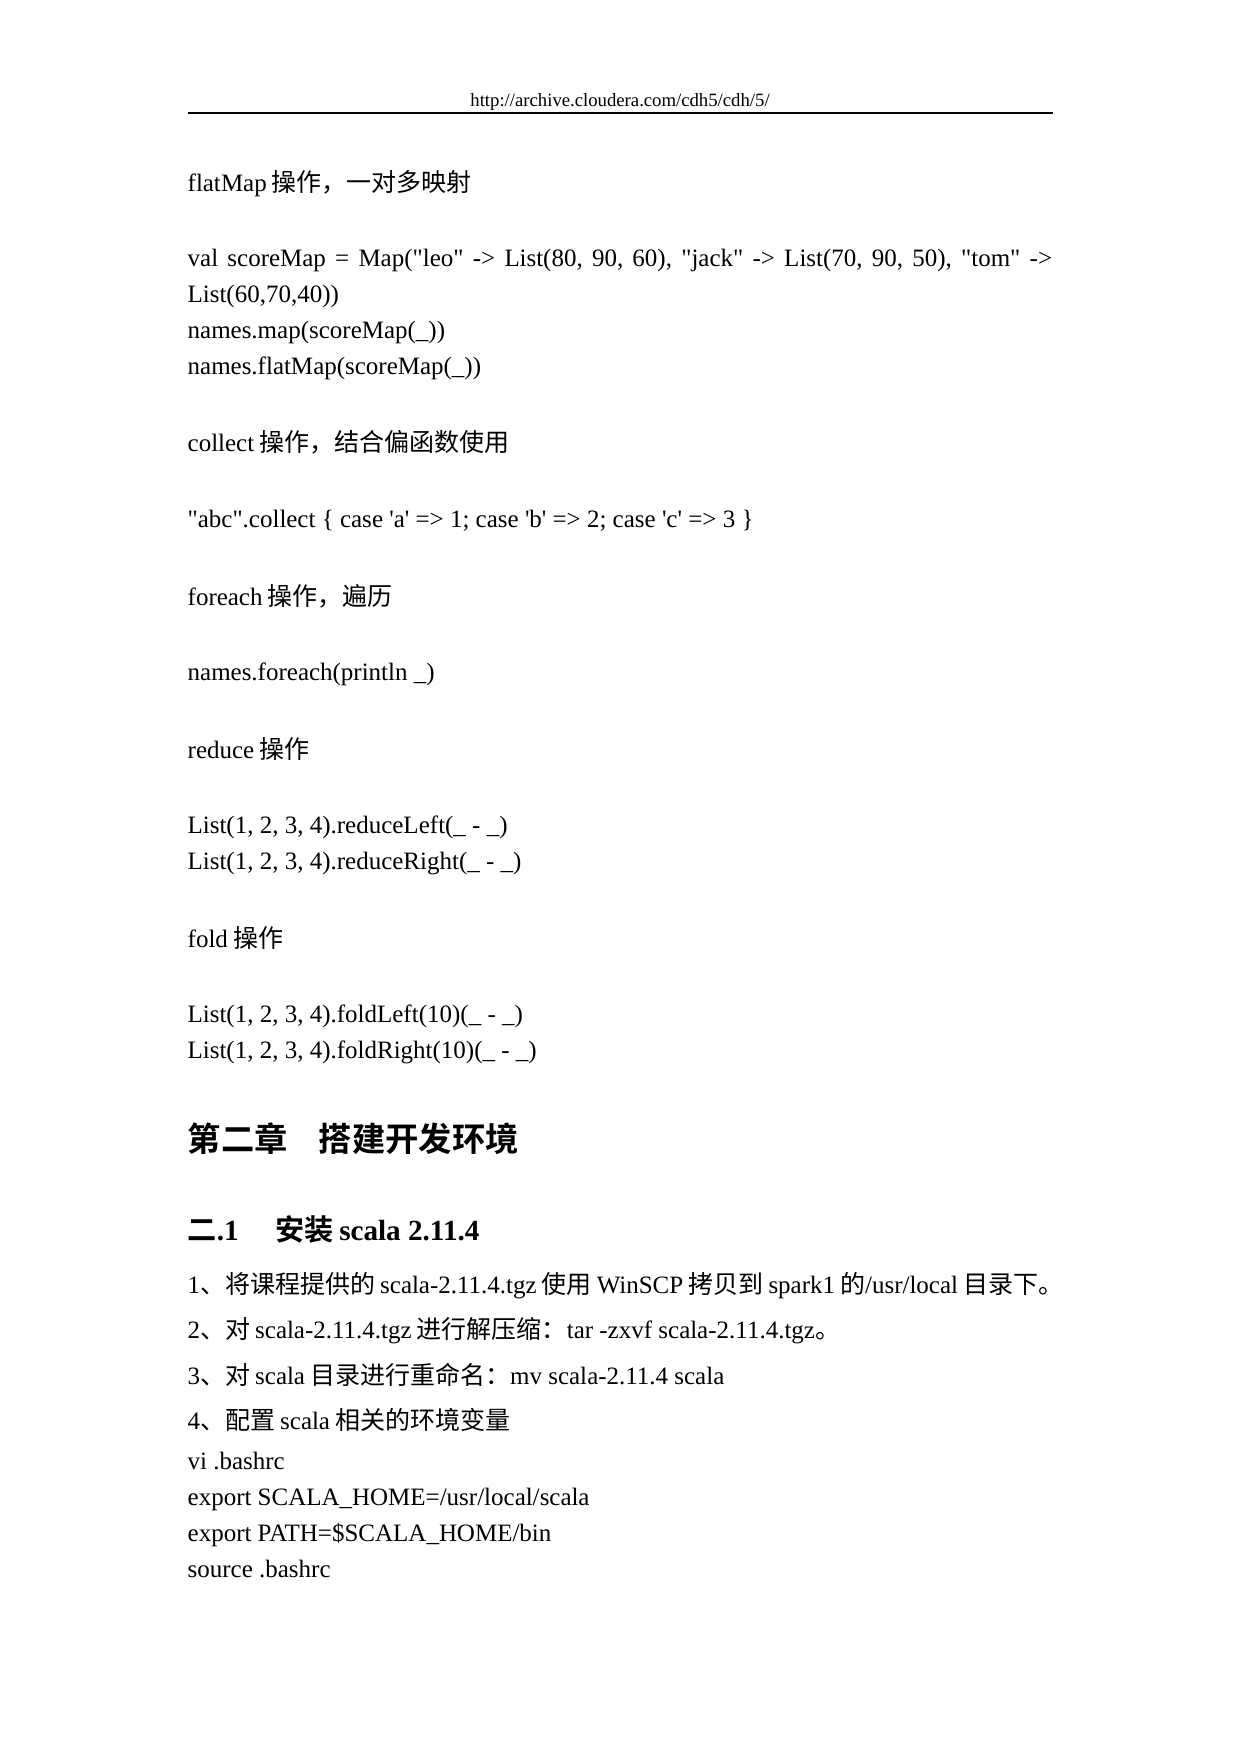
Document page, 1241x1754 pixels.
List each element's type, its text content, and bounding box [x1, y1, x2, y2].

text names.map(scoreMap(_)) [187, 315, 1053, 344]
text foreach操作，遍历 [187, 576, 1053, 612]
text export SCALA_HOME=/usr/local/scala [187, 1482, 1053, 1511]
text export PATH=$SCALA_HOME/bin [187, 1518, 1053, 1547]
text 3、对scala目录进行重命名：mv scala-2.11.4 scala [187, 1355, 1053, 1392]
text List(1, 2, 3, 4).foldLeft(10)(_ - _) [187, 999, 1053, 1028]
text source .bashrc [187, 1554, 1053, 1582]
text List(1, 2, 3, 4).foldRight(10)(_ - _) [187, 1035, 1053, 1064]
text 4、配置scala相关的环境变量 [187, 1401, 1053, 1437]
text "abc".collect { case 'a' => 1; case 'b' => 2; case 'c' => 3 } [187, 504, 1053, 533]
subtitle 安装scala 2.11.4 [187, 1206, 1053, 1248]
text List(1, 2, 3, 4).reduceLeft(_ - _) [187, 810, 1053, 839]
subtitle 搭建开发环境 [187, 1113, 1053, 1161]
text 2、对scala-2.11.4.tgz进行解压缩：tar -zxvf scala-2.11.4.tgz。 [187, 1310, 1053, 1346]
text val scoreMap = Map("leo" -> List(80, 90, 60), "jack" -> List(70, 90, 50), "tom" -> List(60,70,40)) [187, 243, 1053, 308]
text 1、将课程提供的scala-2.11.4.tgz使用WinSCP拷贝到spark1的/usr/local目录下。 [187, 1265, 1053, 1301]
text collect操作，结合偏函数使用 [187, 423, 1053, 459]
text vi .bashrc [187, 1446, 1053, 1475]
text List(1, 2, 3, 4).reduceRight(_ - _) [187, 846, 1053, 875]
text flatMap操作，一对多映射 [187, 162, 1053, 198]
text names.foreach(println _) [187, 657, 1053, 686]
text fold操作 [187, 918, 1053, 954]
text names.flatMap(scoreMap(_)) [187, 351, 1053, 380]
text reduce操作 [187, 729, 1053, 765]
